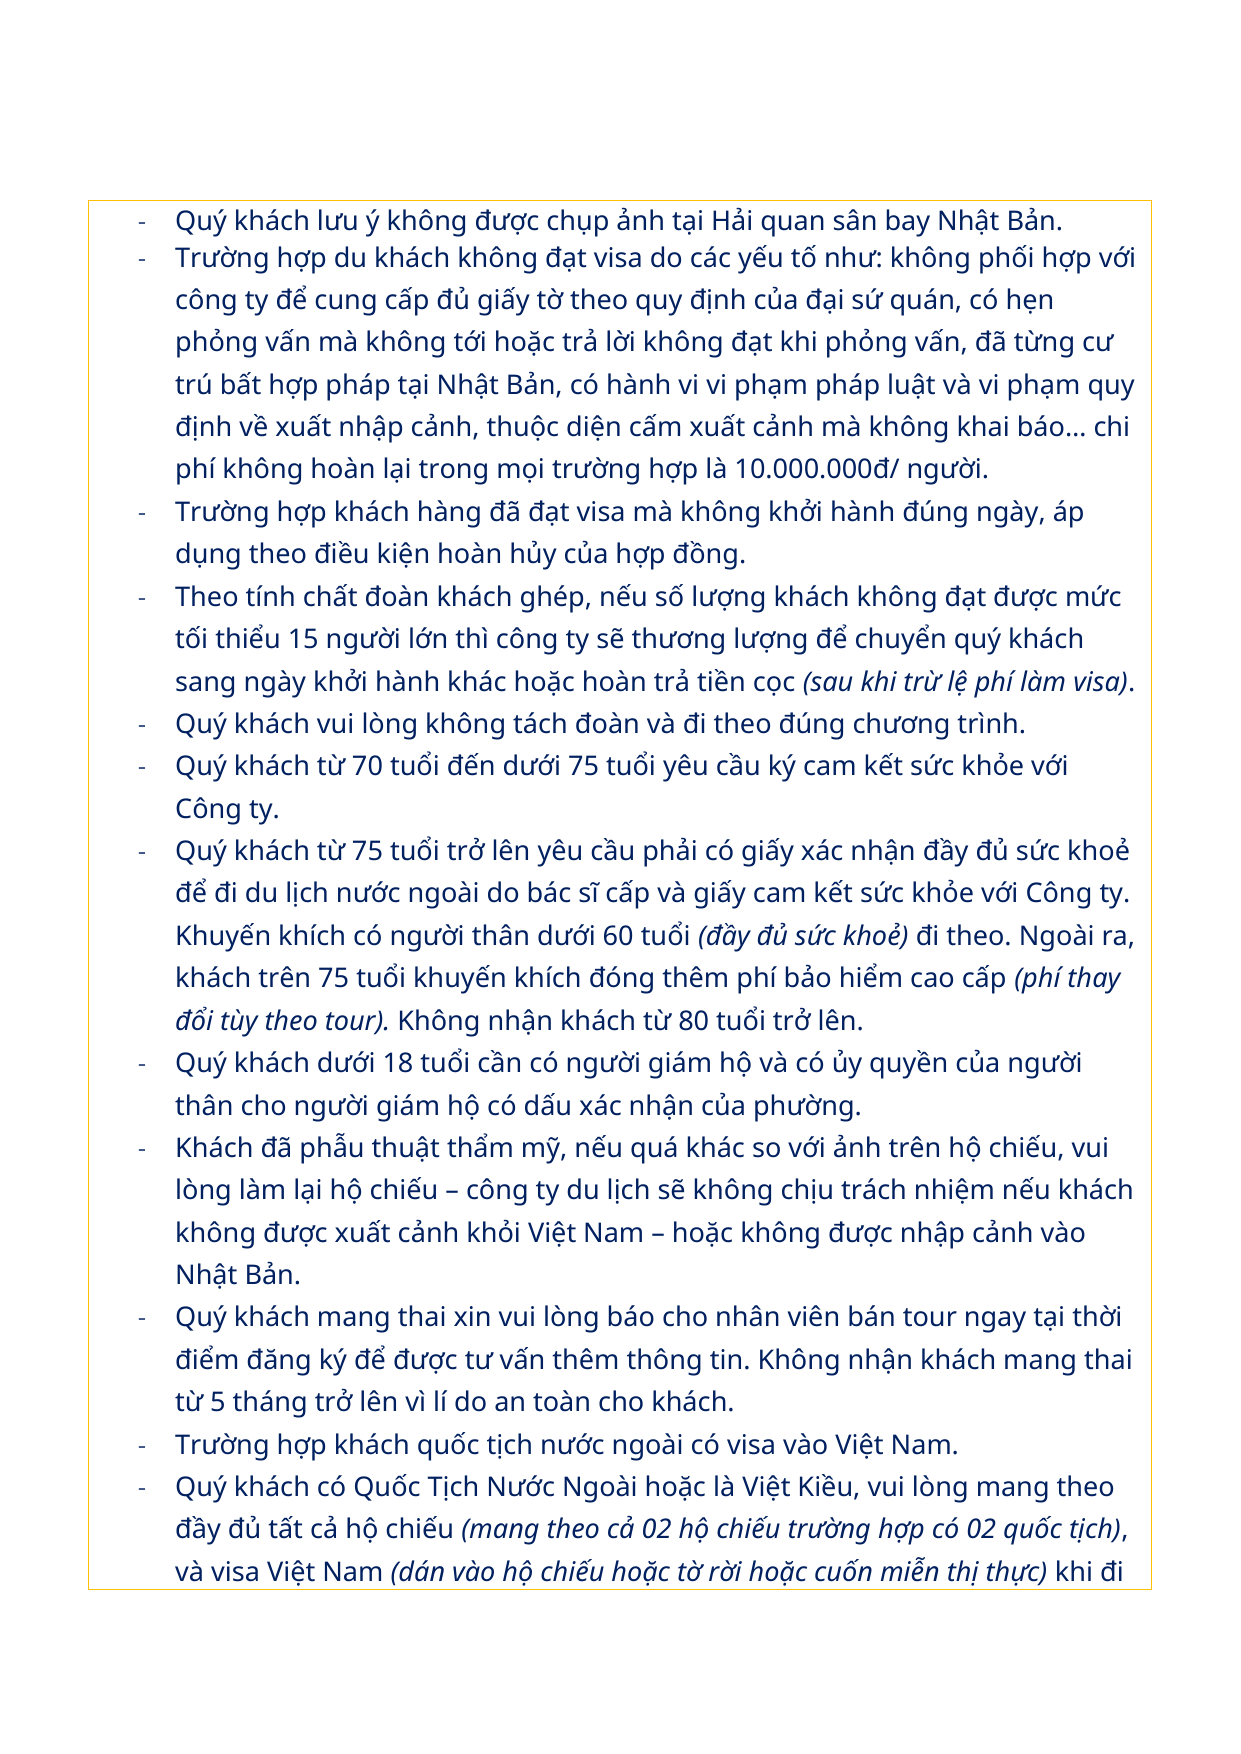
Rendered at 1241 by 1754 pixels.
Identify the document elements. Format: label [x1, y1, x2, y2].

table_cell [89, 201, 1151, 1589]
